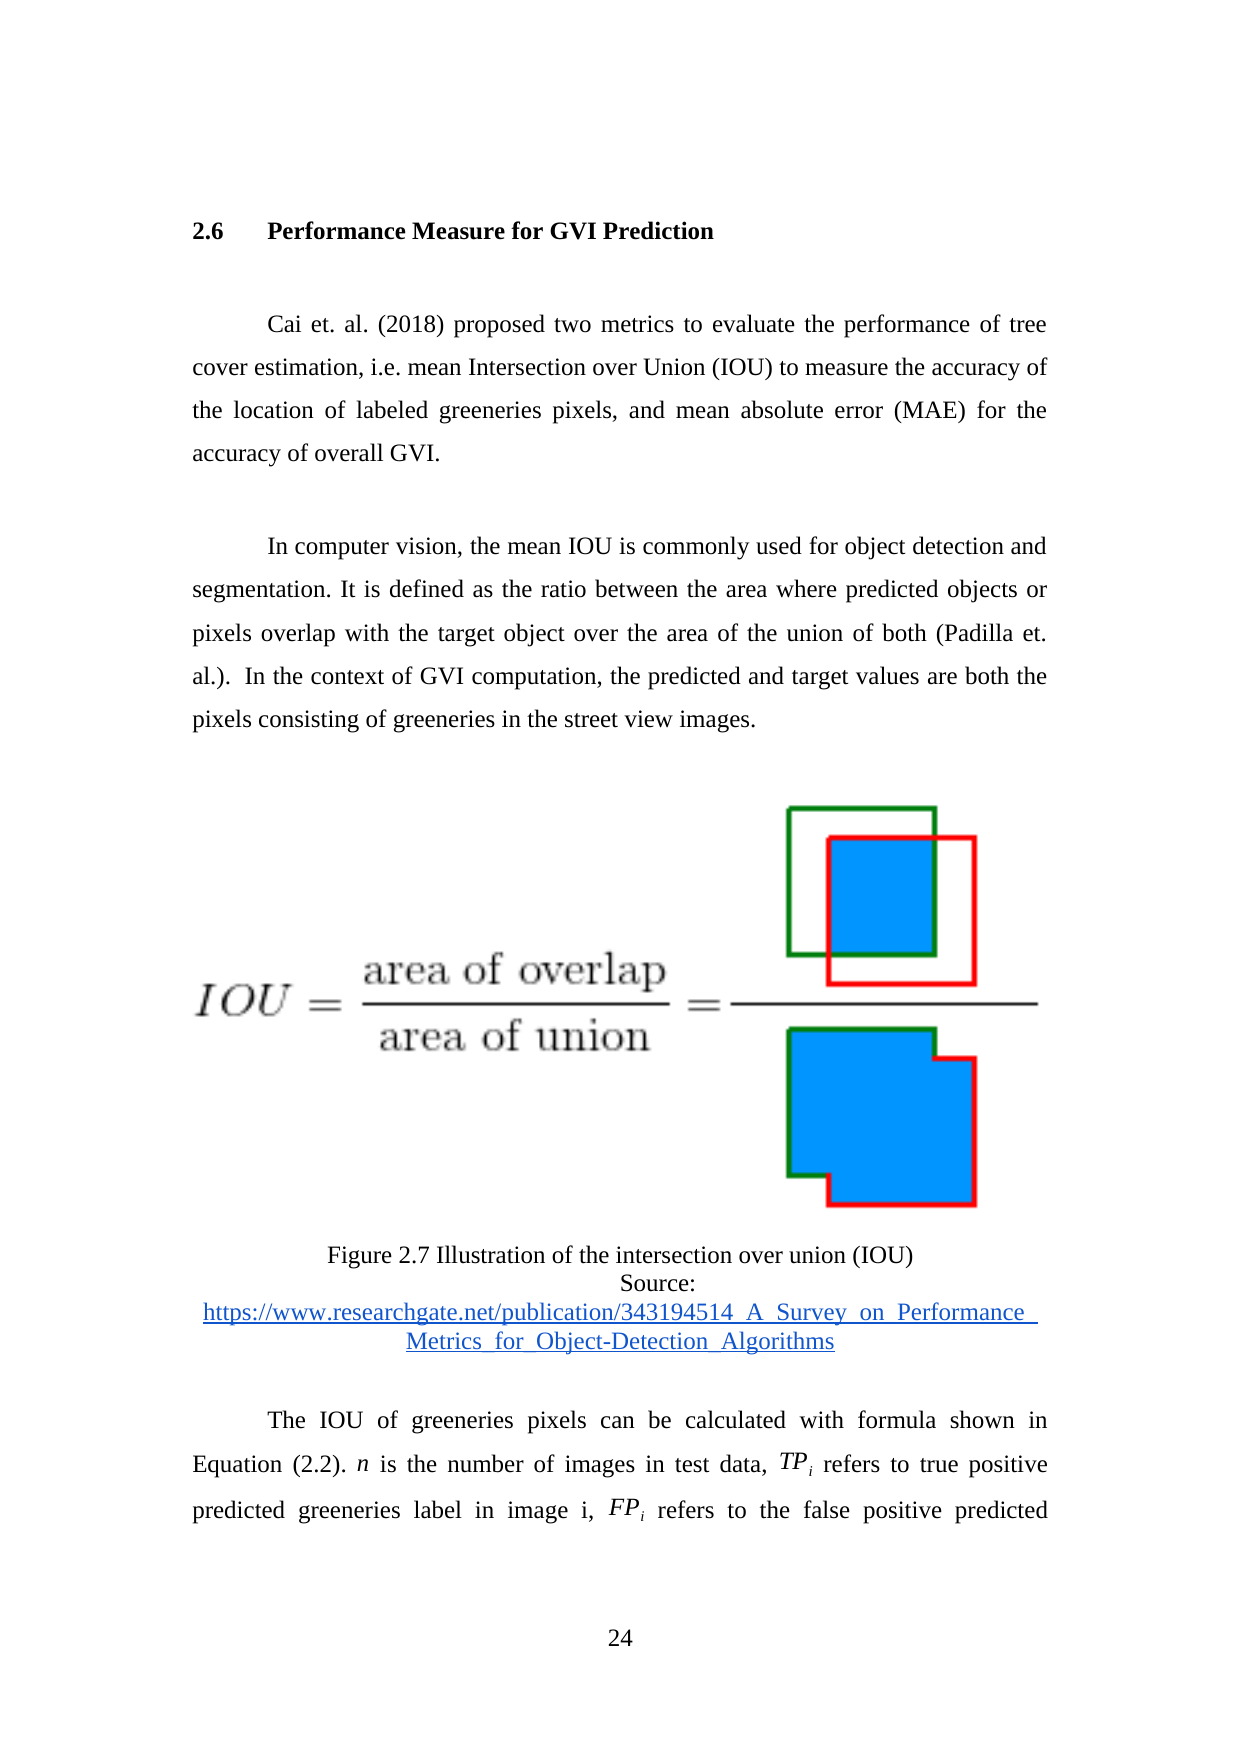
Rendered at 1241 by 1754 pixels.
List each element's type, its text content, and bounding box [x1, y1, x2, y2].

text In computer vision, the mean IOU is commonly used for object detection and segmentation. It is defined as the ratio between the area where predicted objects or pixels overlap with the target object over the area of the union of both (Padilla et. al.). In the context of GVI computation, the predicted and target values are both the pixels consisting of greeneries in the street view images. [192, 531, 1048, 733]
text Cai et. al. (2018) proposed two metrics to evaluate the performance of tree cover estimation, i.e. mean Intersection over Union (IOU) to measure the accuracy of the location of labeled greeneries pixels, and mean absolute error (MAE) for the accuracy of overall GVI. [192, 309, 1048, 467]
picture [192, 797, 1052, 1211]
text Figure 2.7 Illustration of the intersection over union (IOU) [192, 1211, 1048, 1268]
text Source: https://www.researchgate.net/publication/343194514_A_Survey_on_Performance_Metrics_for_Object-Detection_Algorithms [192, 1268, 1048, 1355]
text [192, 1405, 1048, 1525]
subtitle Performance Measure for GVI Prediction [192, 216, 1048, 244]
